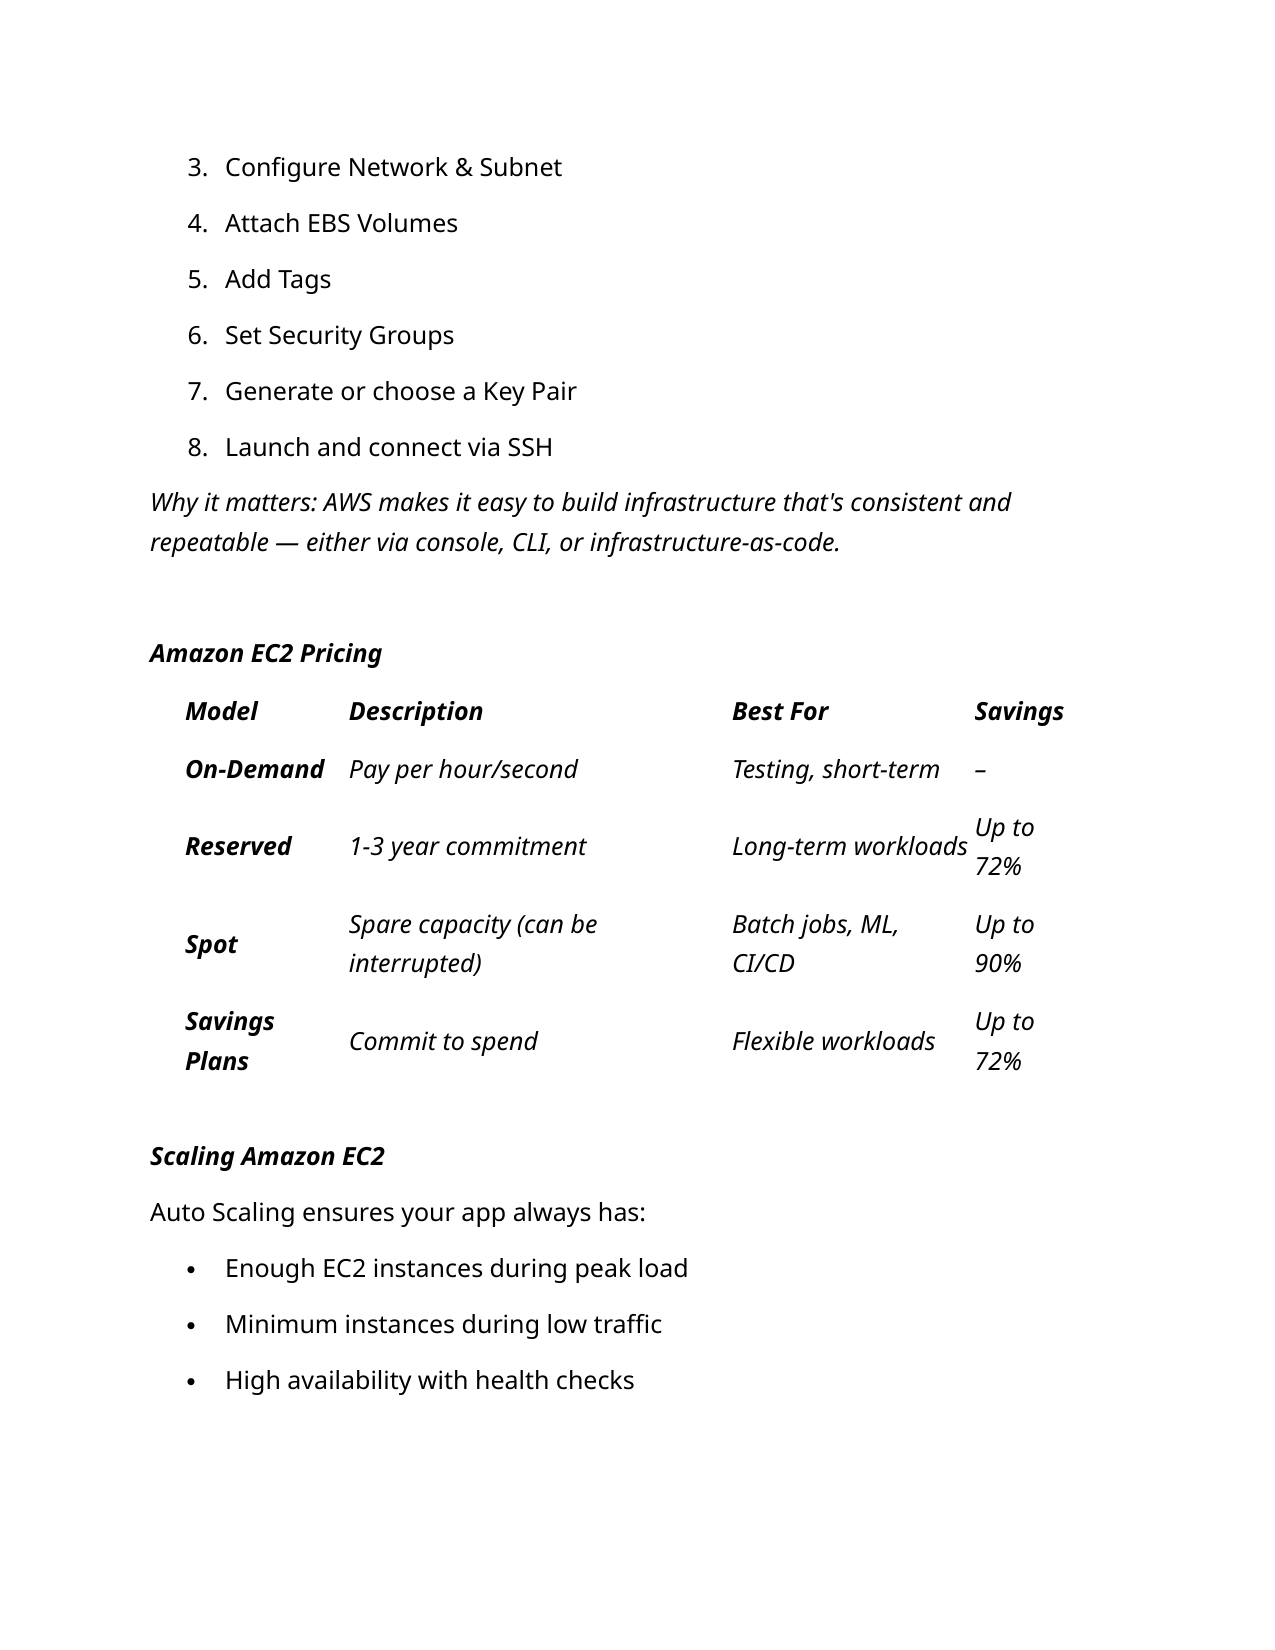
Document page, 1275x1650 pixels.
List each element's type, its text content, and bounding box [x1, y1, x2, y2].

list Configure Network & Subnet [187, 150, 1125, 184]
list Minimum instances during low traffic [187, 1306, 1125, 1341]
list Set Security Groups [187, 317, 1125, 352]
table_header Description [347, 692, 730, 750]
table_cell Spare capacity (can be interrupted) [347, 905, 730, 1002]
table_cell Savings Plans [183, 1003, 347, 1100]
table_header Best For [730, 692, 973, 750]
table_cell Reserved [183, 808, 347, 905]
text Amazon EC2 Pricing [150, 636, 1125, 670]
table_cell 1-3 year commitment [347, 808, 730, 905]
table_cell Long-term workloads [730, 808, 973, 905]
list Attach EBS Volumes [187, 206, 1125, 240]
table_cell Pay per hour/second [347, 750, 730, 808]
list Launch and connect via SSH [187, 429, 1125, 463]
table_cell Batch jobs, ML, CI/CD [730, 905, 973, 1002]
list Enough EC2 instances during peak load [187, 1251, 1125, 1285]
text Why it matters: AWS makes it easy to build infrastructure that's consistent and repeatable — either via console, CLI, or infrastructure-as-code. [150, 485, 1125, 558]
text Auto Scaling ensures your app always has: [150, 1195, 1125, 1229]
table_cell On-Demand [183, 750, 347, 808]
table_cell – [973, 750, 1092, 808]
list Generate or choose a Key Pair [187, 373, 1125, 407]
text Scaling Amazon EC2 [150, 1100, 1125, 1173]
table_cell Up to 90% [973, 905, 1092, 1002]
table_cell Spot [183, 905, 347, 1002]
table_cell Up to 72% [973, 808, 1092, 905]
list High availability with health checks [187, 1362, 1125, 1396]
list Add Tags [187, 262, 1125, 296]
table_cell Up to 72% [973, 1003, 1092, 1100]
table_cell Commit to spend [347, 1003, 730, 1100]
table_header Model [183, 692, 347, 750]
table_header Savings [973, 692, 1092, 750]
table_cell Testing, short-term [730, 750, 973, 808]
table_cell Flexible workloads [730, 1003, 973, 1100]
